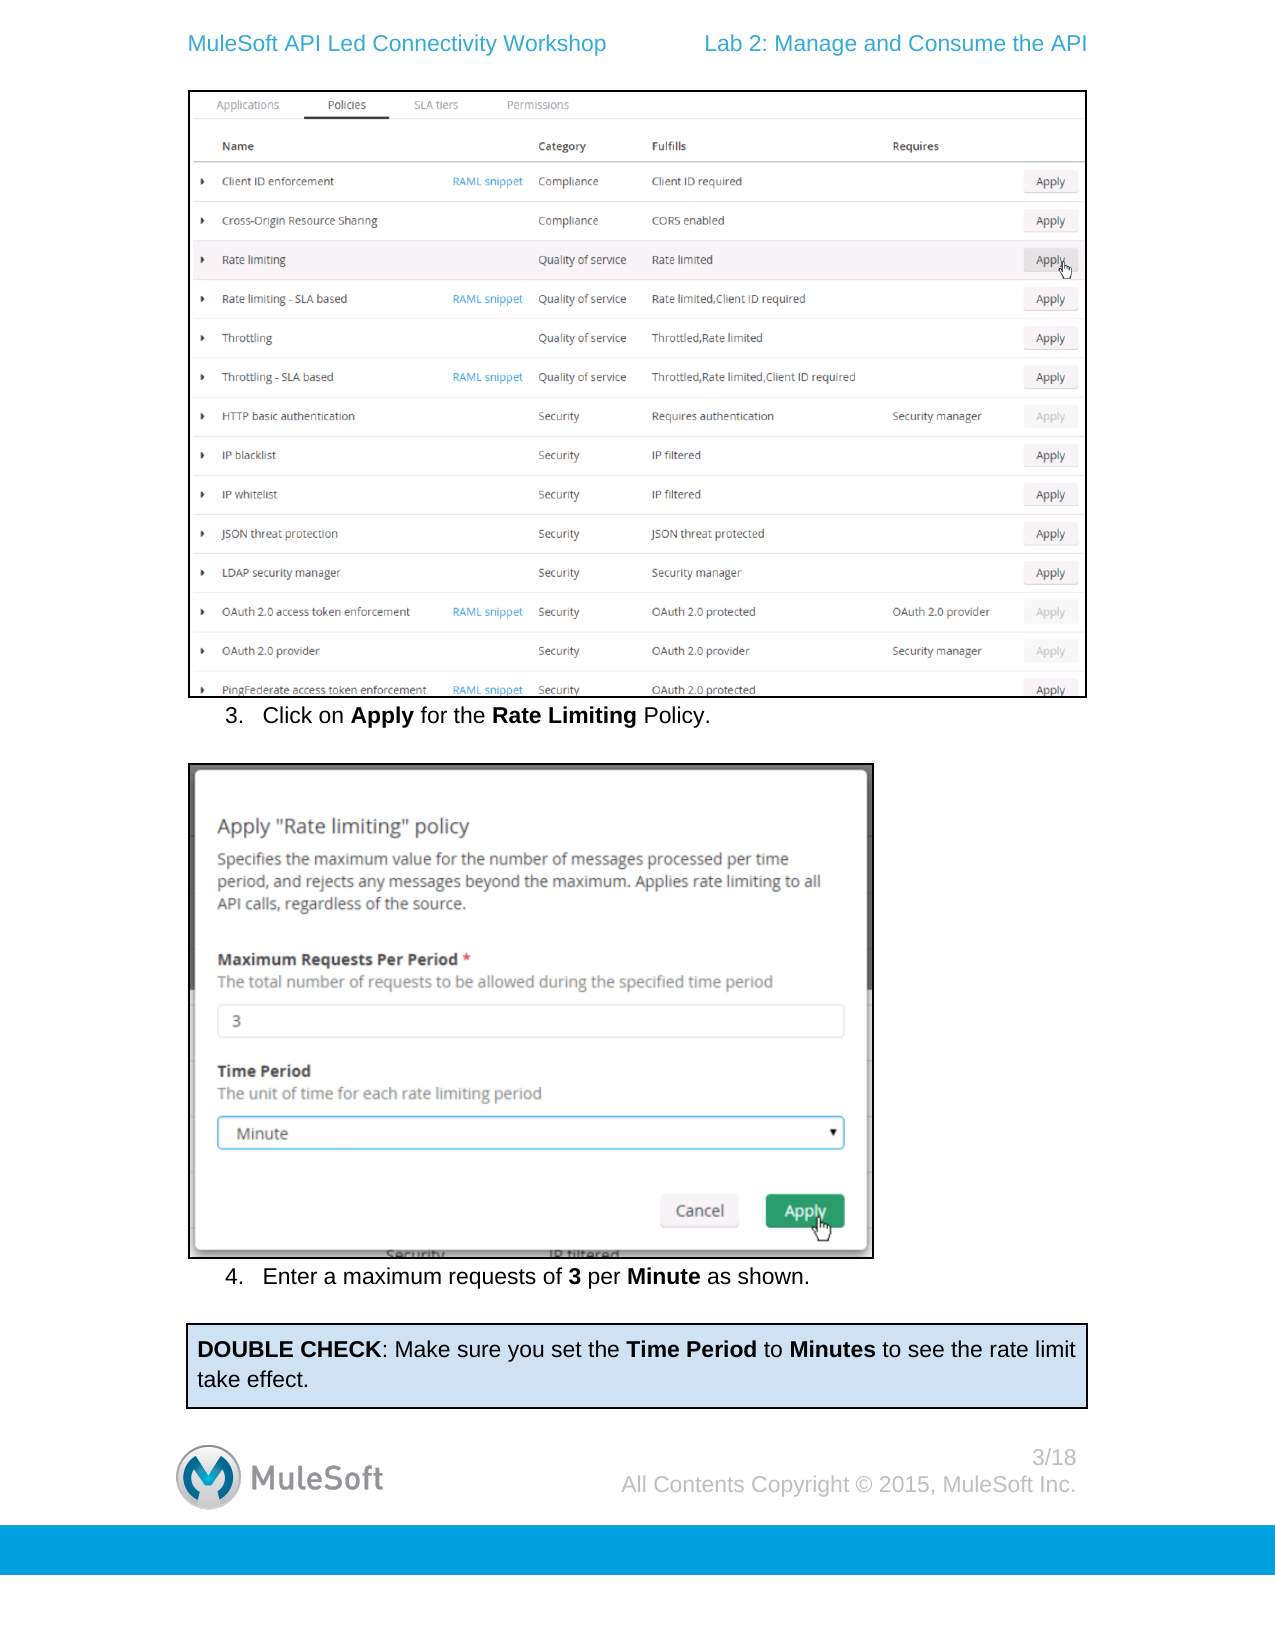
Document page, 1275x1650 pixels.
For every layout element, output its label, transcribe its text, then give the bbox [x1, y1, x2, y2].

picture [176, 1444, 385, 1511]
picture [190, 92, 1085, 696]
picture [190, 765, 872, 1257]
list Enter a maximum requests of 3 per Minute as shown. [225, 1263, 1087, 1289]
table_header DOUBLE CHECK: Make sure you set the Time Period to Minutes to see the rate limit take effect. [188, 1325, 1086, 1407]
list Click on Apply for the Rate Limiting Policy. [225, 702, 1087, 728]
